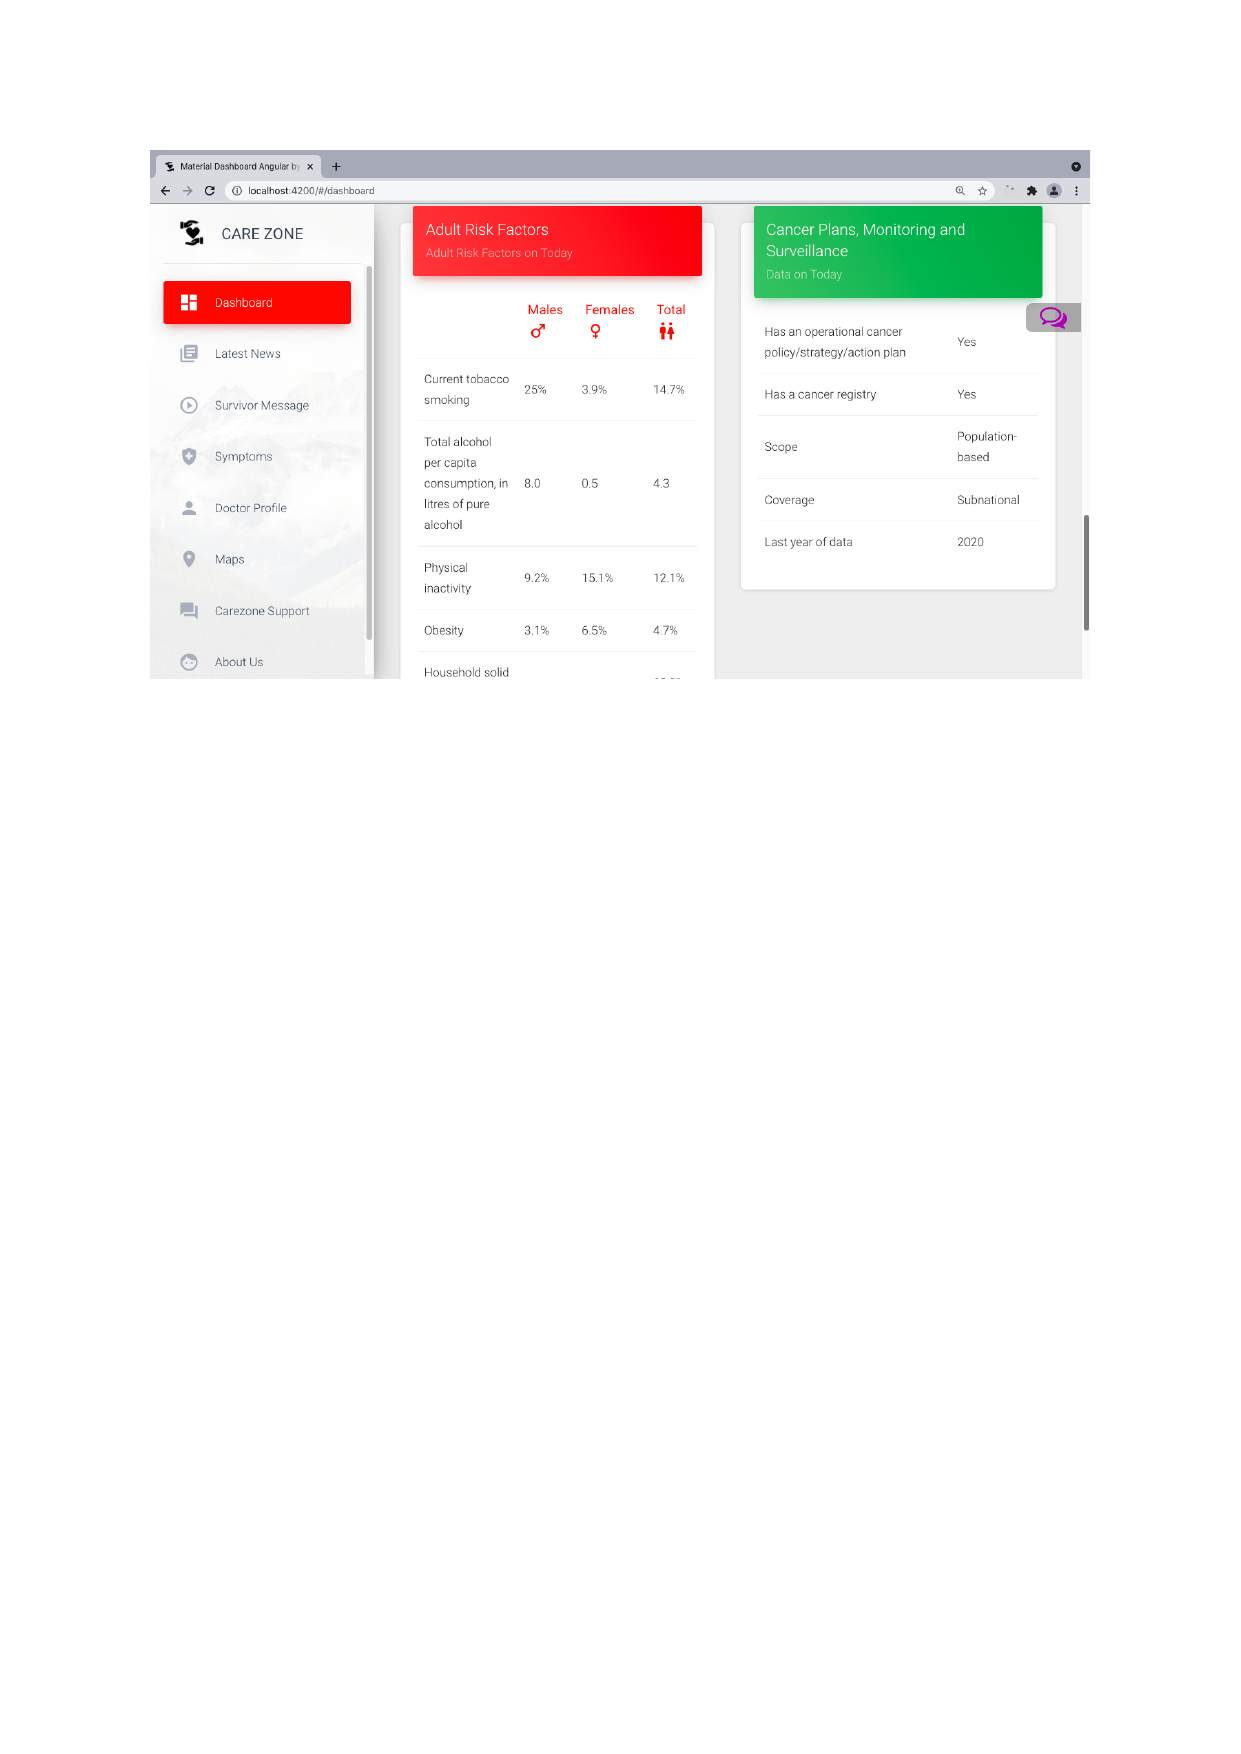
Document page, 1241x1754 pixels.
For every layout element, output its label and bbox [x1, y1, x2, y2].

picture [150, 150, 1091, 679]
